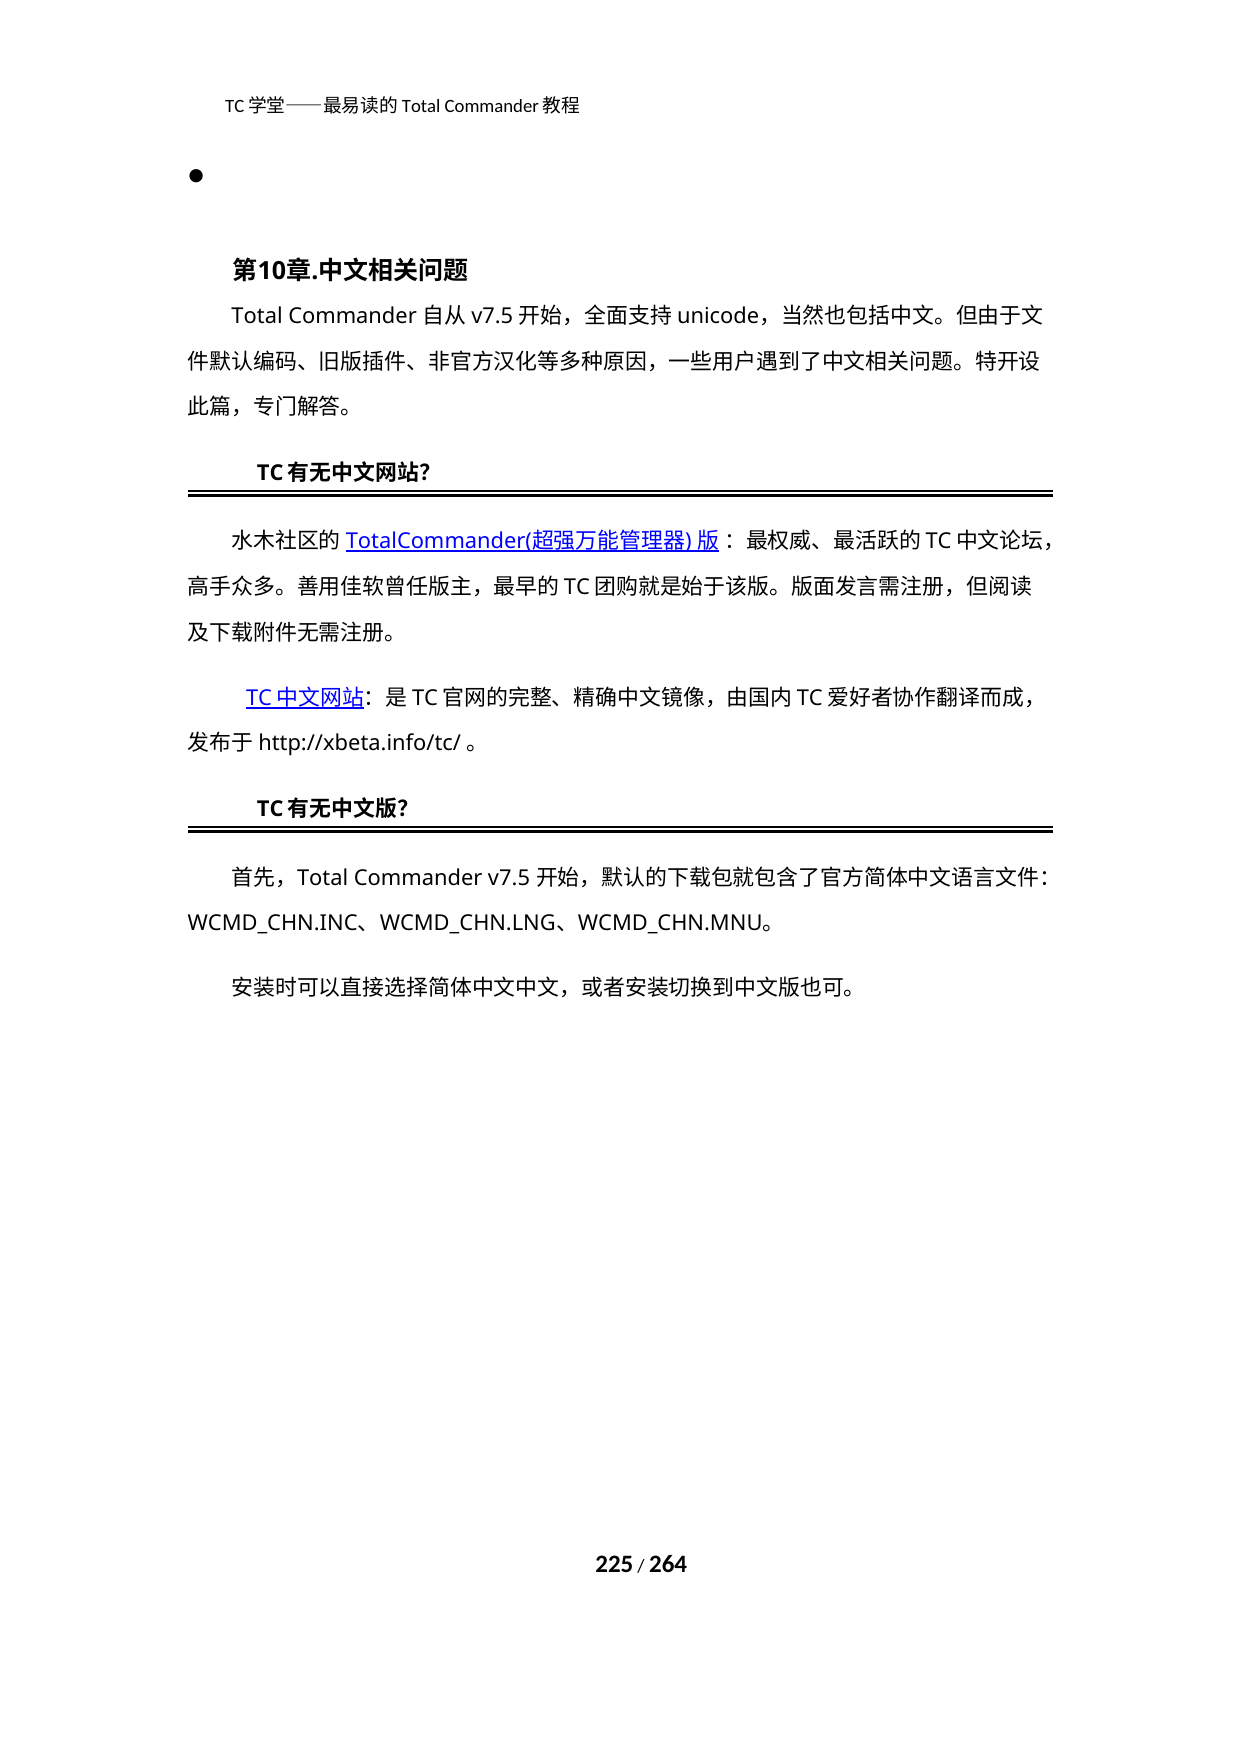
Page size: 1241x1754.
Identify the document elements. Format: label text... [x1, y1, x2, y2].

subtitle 中文相关问题 [232, 249, 1053, 289]
text TC中文网站：是TC官网的完整、精确中文镜像，由国内TC爱好者协作翻译而成，发布于 http://xbeta.info/tc/ 。 [187, 676, 1053, 761]
list 2007-12-10：初稿 [187, 154, 1053, 194]
text Total Commander 自从 v7.5 开始，全面支持 unicode，当然也包括中文。但由于文件默认编码、旧版插件、非官方汉化等多种原因，一些用户遇到了中文相关问题。特开设此篇，专门解答。 [187, 294, 1053, 425]
text 安装时可以直接选择简体中文中文，或者安装切换到中文版也可。 [187, 966, 1053, 1006]
text TC有无中文版？ [187, 787, 1053, 833]
text TC有无中文网站？ [187, 451, 1053, 497]
text 首先，Total Commander v7.5 开始，默认的下载包就包含了官方简体中文语言文件：WCMD_CHN.INC、WCMD_CHN.LNG、WCMD_CHN.MNU。 [187, 856, 1053, 941]
text 水木社区的 TotalCommander(超强万能管理器) 版 ：最权威、最活跃的TC中文论坛，高手众多。善用佳软曾任版主，最早的TC团购就是始于该版。版面发言需注册，但阅读及下载附件无需注册。 [187, 519, 1053, 650]
